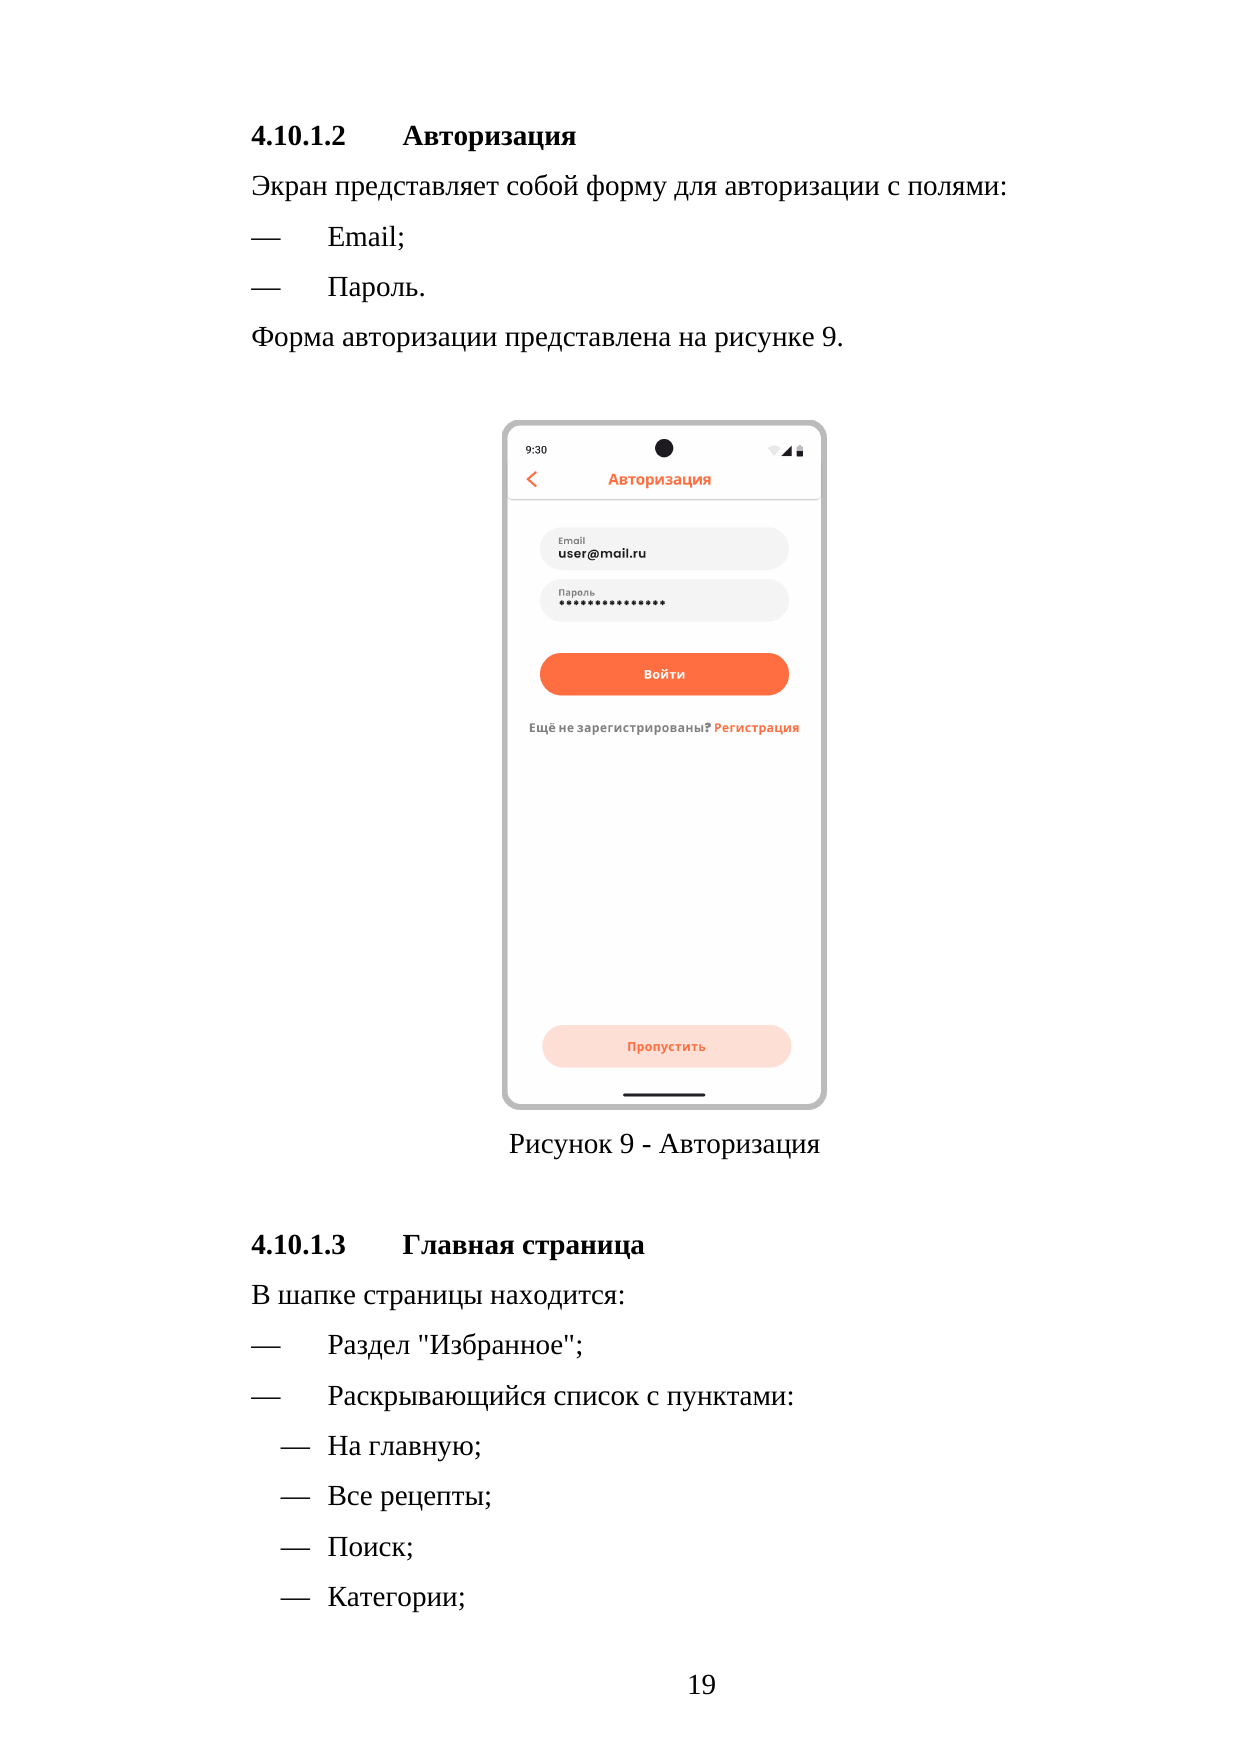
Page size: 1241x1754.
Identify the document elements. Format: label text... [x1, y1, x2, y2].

text Пароль. [177, 269, 1152, 303]
text Email; [177, 219, 1152, 252]
list Авторизация [177, 1126, 1152, 1160]
picture [502, 420, 827, 1110]
text Раздел "Избранное"; [177, 1327, 1152, 1361]
subtitle Главная страница [177, 1227, 1152, 1260]
text Поиск; [207, 1529, 1152, 1562]
text Экран представляет собой форму для авторизации с полями: [177, 168, 1152, 202]
text Все рецепты; [207, 1478, 1152, 1512]
text На главную; [207, 1428, 1152, 1462]
list Форма авторизации представлена на рисунке 9. [251, 319, 1152, 353]
text Категории; [207, 1579, 1152, 1613]
text Раскрывающийся список с пунктами: [177, 1378, 1152, 1411]
subtitle Авторизация [177, 118, 1152, 152]
text В шапке страницы находится: [251, 1277, 1152, 1311]
